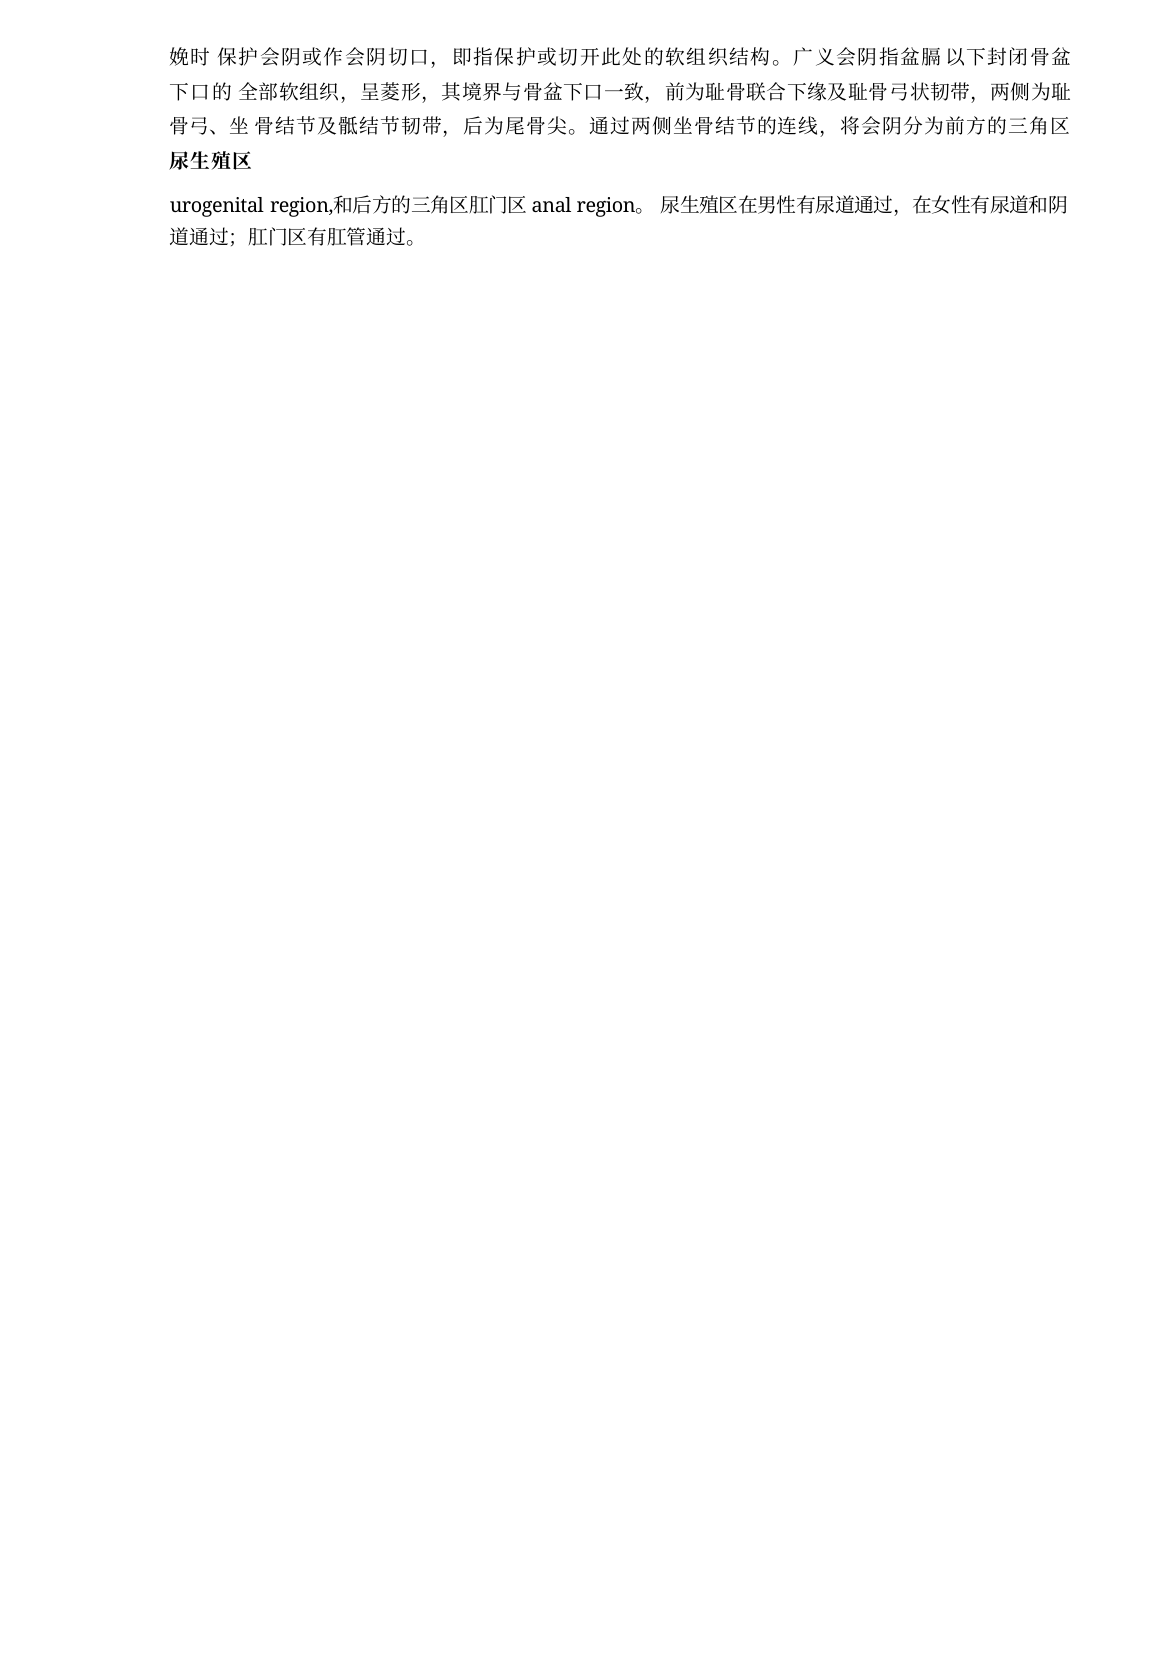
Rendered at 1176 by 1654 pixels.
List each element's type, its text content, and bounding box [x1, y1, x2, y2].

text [169, 42, 1071, 174]
text urogenital region,和后方的三角区肛门区anal region。 尿生殖区在男性有尿道通过，在女性有尿道和阴 道通过；肛门区有肛管通过。 [169, 190, 1070, 250]
